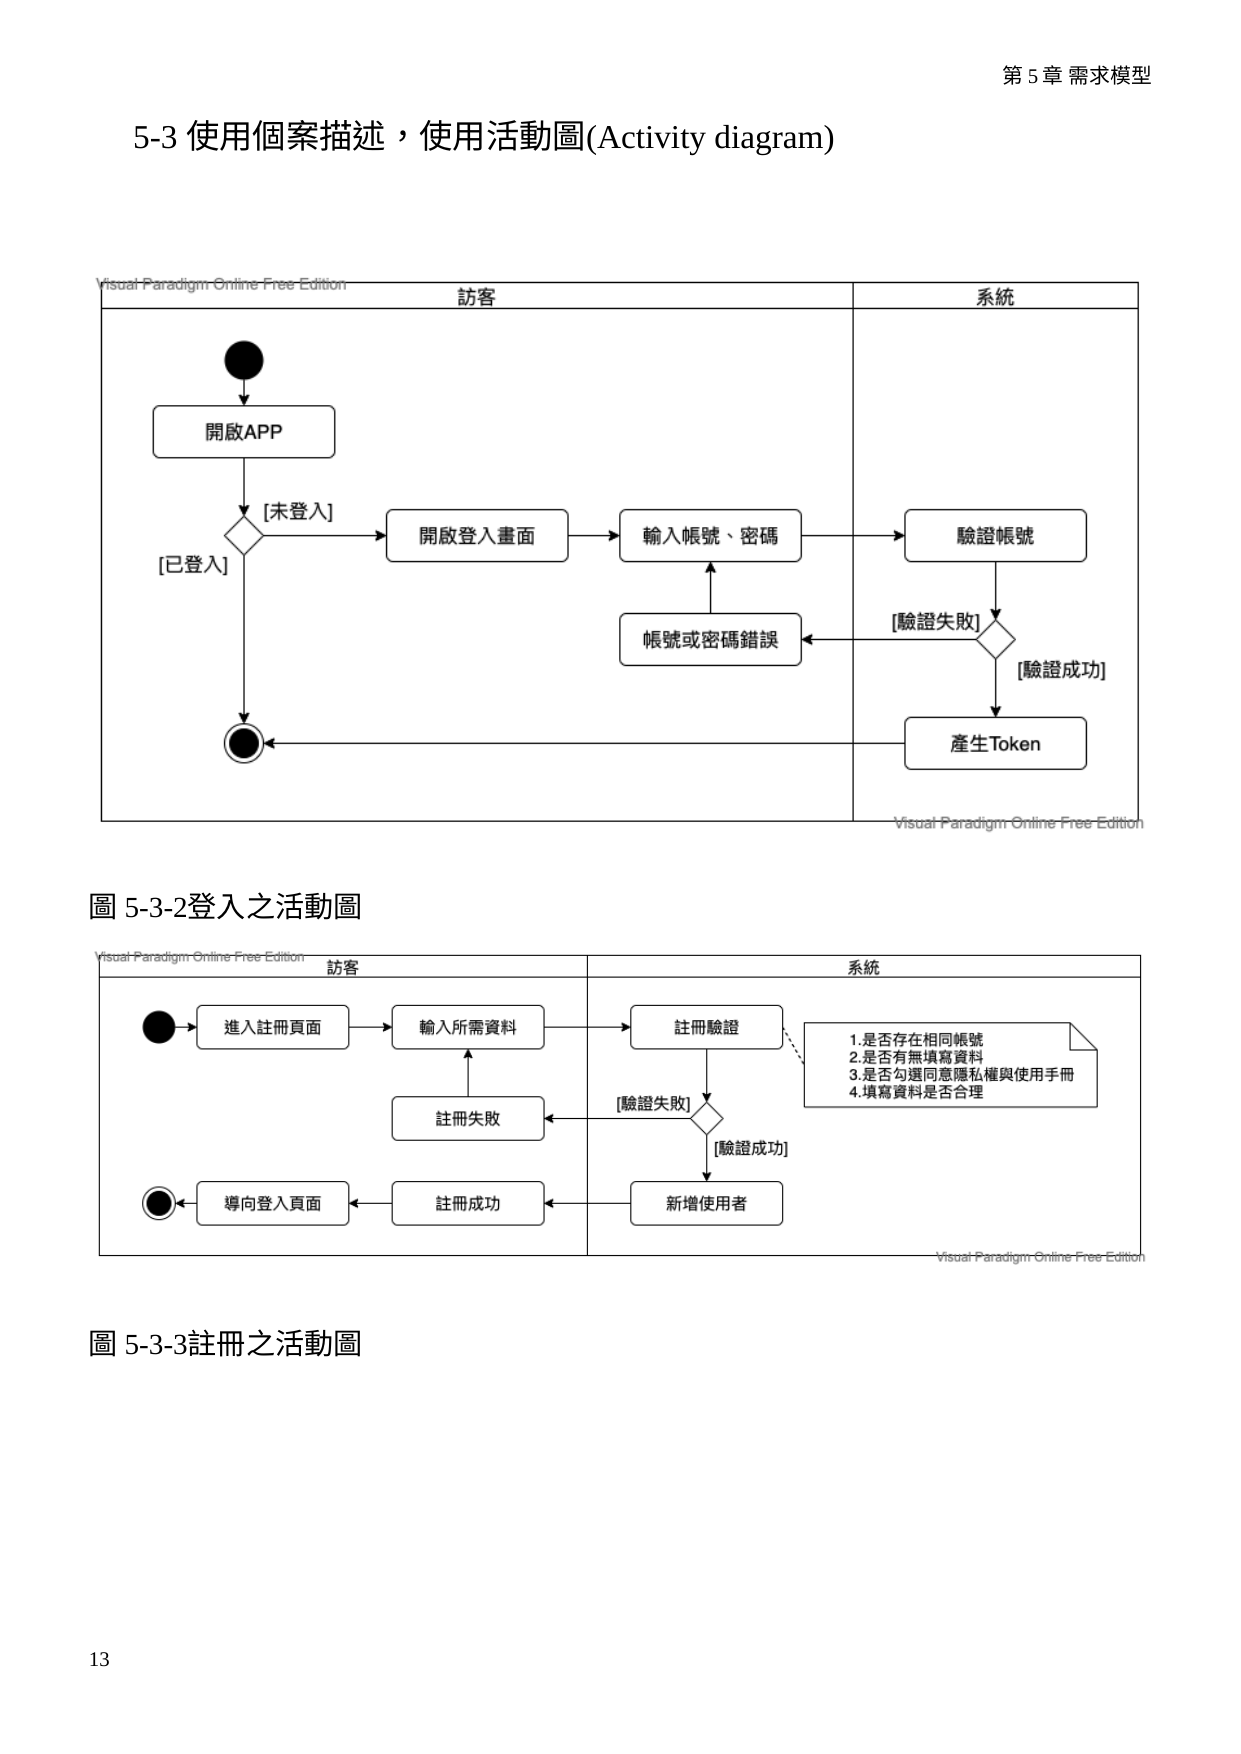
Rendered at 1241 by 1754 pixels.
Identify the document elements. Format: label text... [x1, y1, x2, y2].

subtitle 使用個案描述，使用活動圖(Activity diagram) [133, 94, 1152, 173]
picture [88, 270, 1152, 835]
picture [88, 944, 1152, 1267]
